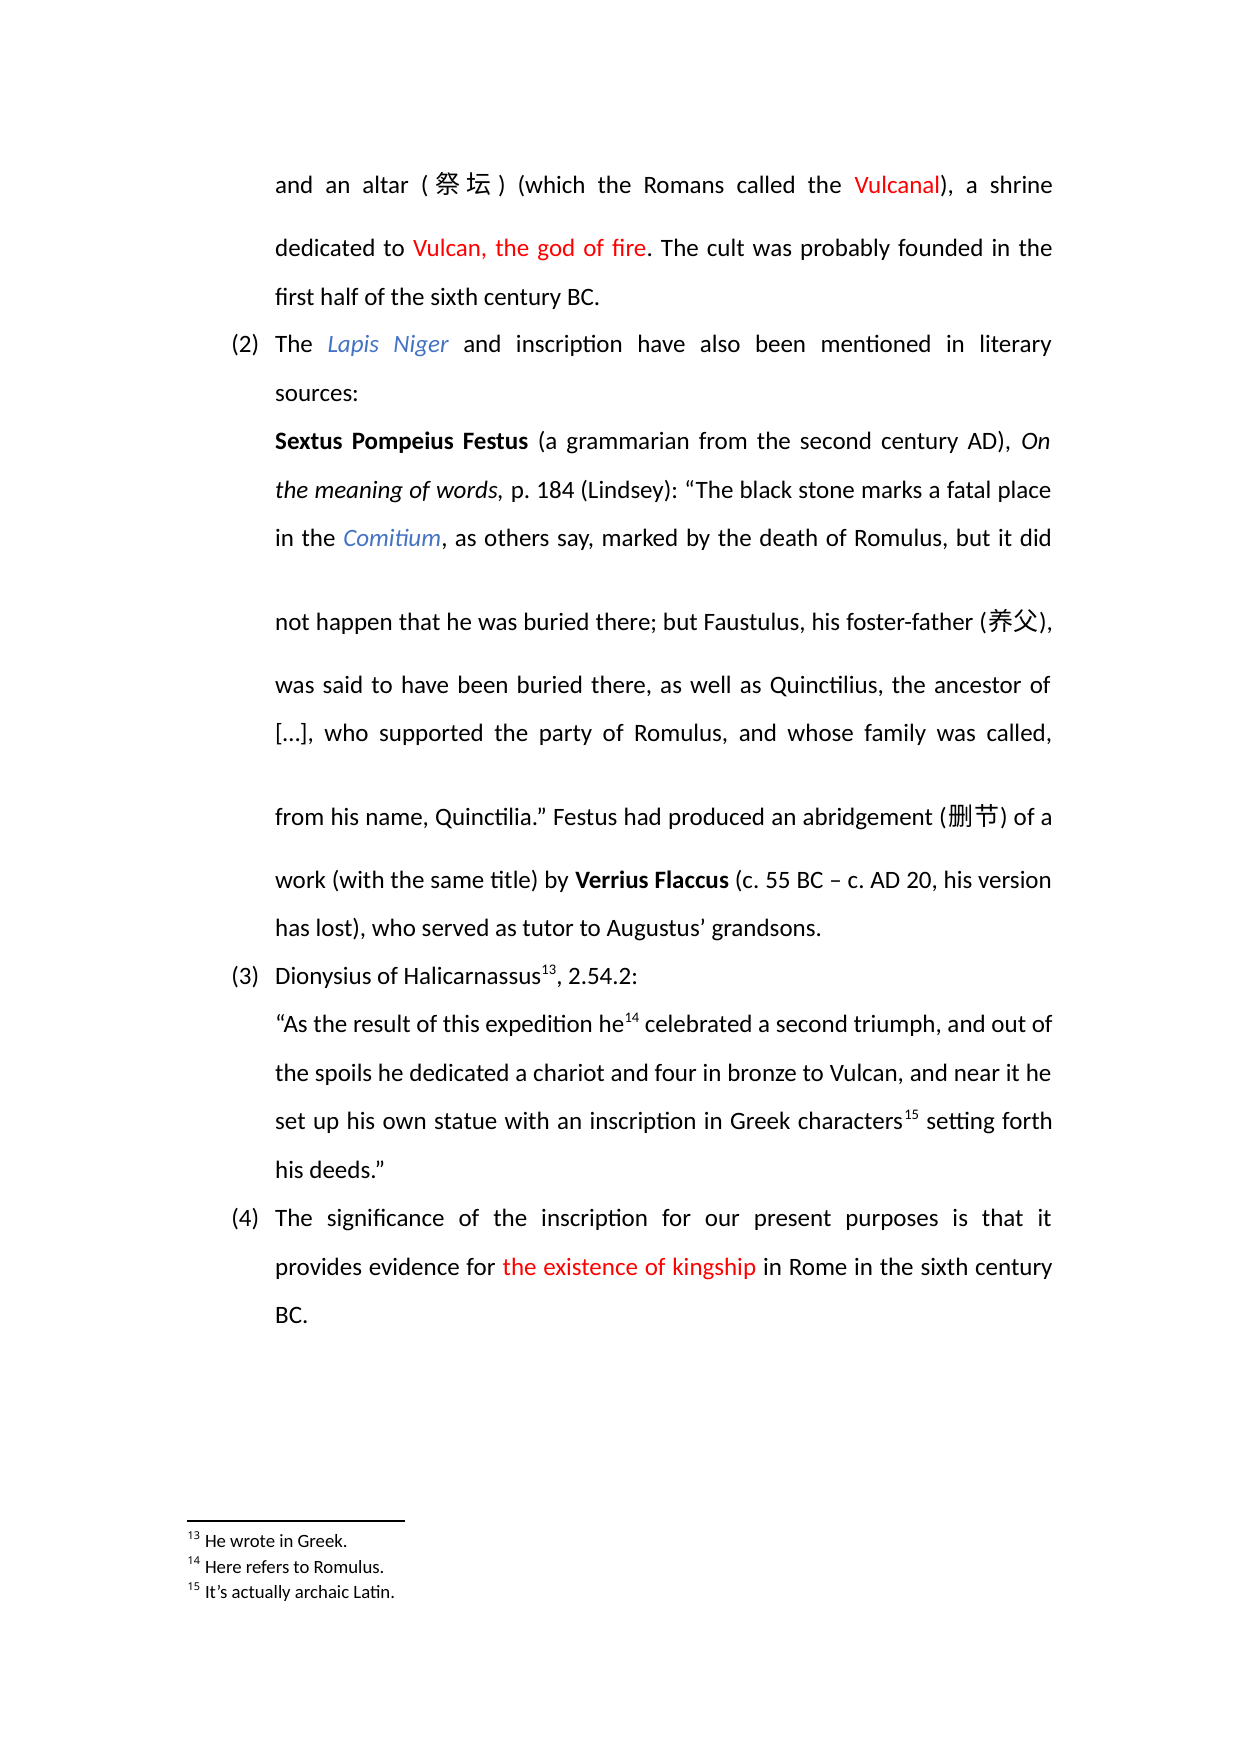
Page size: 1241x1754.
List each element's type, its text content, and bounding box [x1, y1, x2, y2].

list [231, 150, 1053, 312]
list Sextus Pompeius Festus (a grammarian from the second century AD), On the meaning of words, p. 184 (Lindsey): “The black stone marks a fatal place in the Comitium, as others say, marked by the death of Romulus, but it did not happen that he was buried there; but Faustulus, his foster-father (养父), was said to have been buried there, as well as Quinctilius, the ancestor of […], who supported the party of Romulus, and whose family was called, from his name, Quinctilia.” Festus had produced an abridgement (删节) of a work (with the same title) by Verrius Flaccus (c. 55 BC – c. AD 20, his version has lost), who served as tutor to Augustus’ grandsons. [275, 424, 1053, 944]
list The Lapis Niger and inscription have also been mentioned in literary sources: [231, 328, 1053, 409]
list “As the result of this expedition he celebrated a second triumph, and out of the spoils he dedicated a chariot and four in bronze to Vulcan, and near it he set up his own statue with an inscription in Greek characters setting forth his deeds.” [275, 1007, 1053, 1186]
list The significance of the inscription for our present purposes is that it provides evidence for the existence of kingship in Rome in the sixth century BC. [231, 1201, 1053, 1331]
list Dionysius of Halicarnassus, 2.54.2: [231, 959, 1053, 992]
